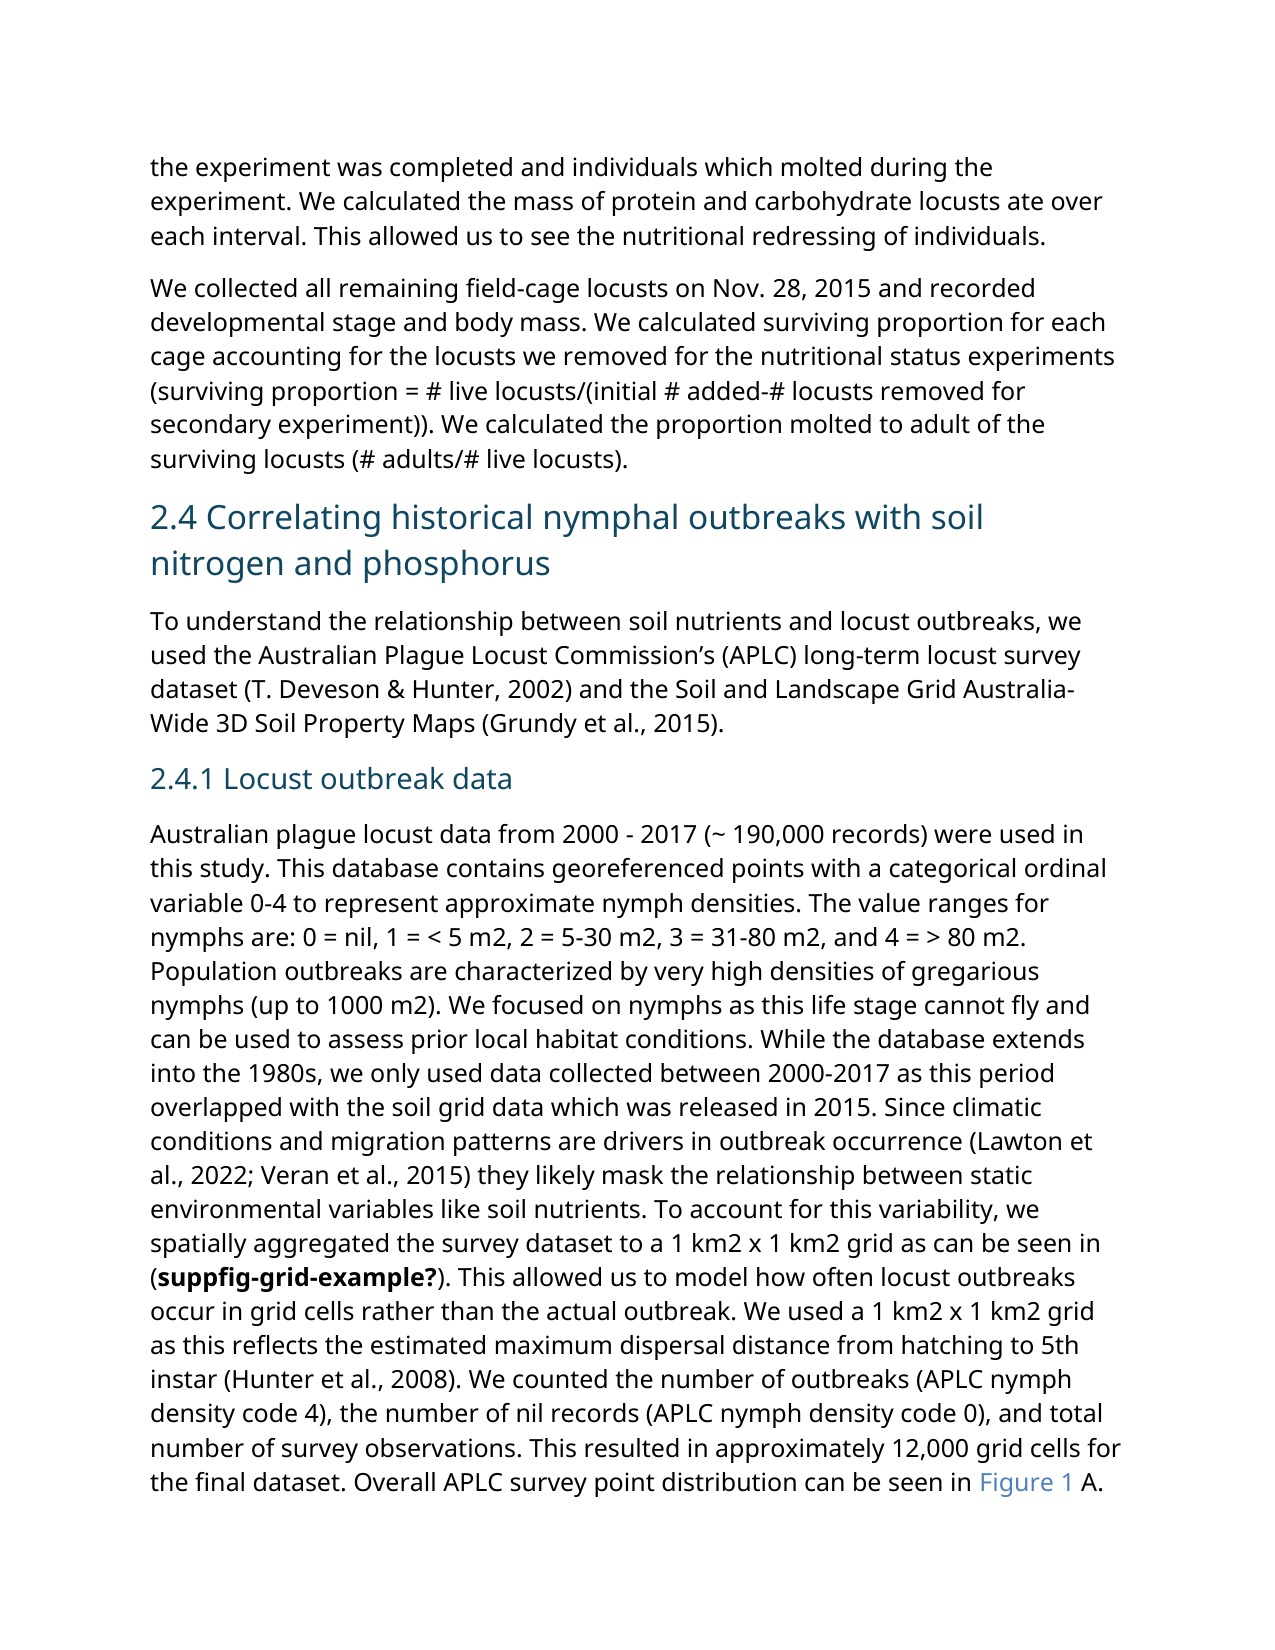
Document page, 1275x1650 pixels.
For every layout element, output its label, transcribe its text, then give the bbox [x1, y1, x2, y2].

subtitle 2.4 Correlating historical nymphal outbreaks with soil nitrogen and phosphorus [150, 494, 1125, 585]
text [150, 150, 1125, 252]
text Australian plague locust data from 2000 - 2017 (~ 190,000 records) were used in this study. This database contains georeferenced points with a categorical ordinal variable 0-4 to represent approximate nymph densities. The value ranges for nymphs are: 0 = nil, 1 = < 5 m2, 2 = 5-30 m2, 3 = 31-80 m2, and 4 = > 80 m2. Population outbreaks are characterized by very high densities of gregarious nymphs (up to 1000 m2). We focused on nymphs as this life stage cannot fly and can be used to assess prior local habitat conditions. While the database extends into the 1980s, we only used data collected between 2000-2017 as this period overlapped with the soil grid data which was released in 2015. Since climatic conditions and migration patterns are drivers in outbreak occurrence (Lawton et al., 2022; Veran et al., 2015) they likely mask the relationship between static environmental variables like soil nutrients. To account for this variability, we spatially aggregated the survey dataset to a 1 km2 x 1 km2 grid as can be seen in (suppfig-grid-example?). This allowed us to model how often locust outbreaks occur in grid cells rather than the actual outbreak. We used a 1 km2 x 1 km2 grid as this reflects the estimated maximum dispersal distance from hatching to 5th instar (Hunter et al., 2008). We counted the number of outbreaks (APLC nymph density code 4), the number of nil records (APLC nymph density code 0), and total number of survey observations. This resulted in approximately 12,000 grid cells for the final dataset. Overall APLC survey point distribution can be seen in Figure 1 A. [150, 817, 1125, 1498]
subtitle 2.4.1 Locust outbreak data [150, 759, 1125, 798]
text We collected all remaining field-cage locusts on Nov. 28, 2015 and recorded developmental stage and body mass. We calculated surviving proportion for each cage accounting for the locusts we removed for the nutritional status experiments (surviving proportion = # live locusts/(initial # added-# locusts removed for secondary experiment)). We calculated the proportion molted to adult of the surviving locusts (# adults/# live locusts). [150, 271, 1125, 475]
text To understand the relationship between soil nutrients and locust outbreaks, we used the Australian Plague Locust Commission’s (APLC) long-term locust survey dataset (T. Deveson & Hunter, 2002) and the Soil and Landscape Grid Australia-Wide 3D Soil Property Maps (Grundy et al., 2015). [150, 604, 1125, 740]
